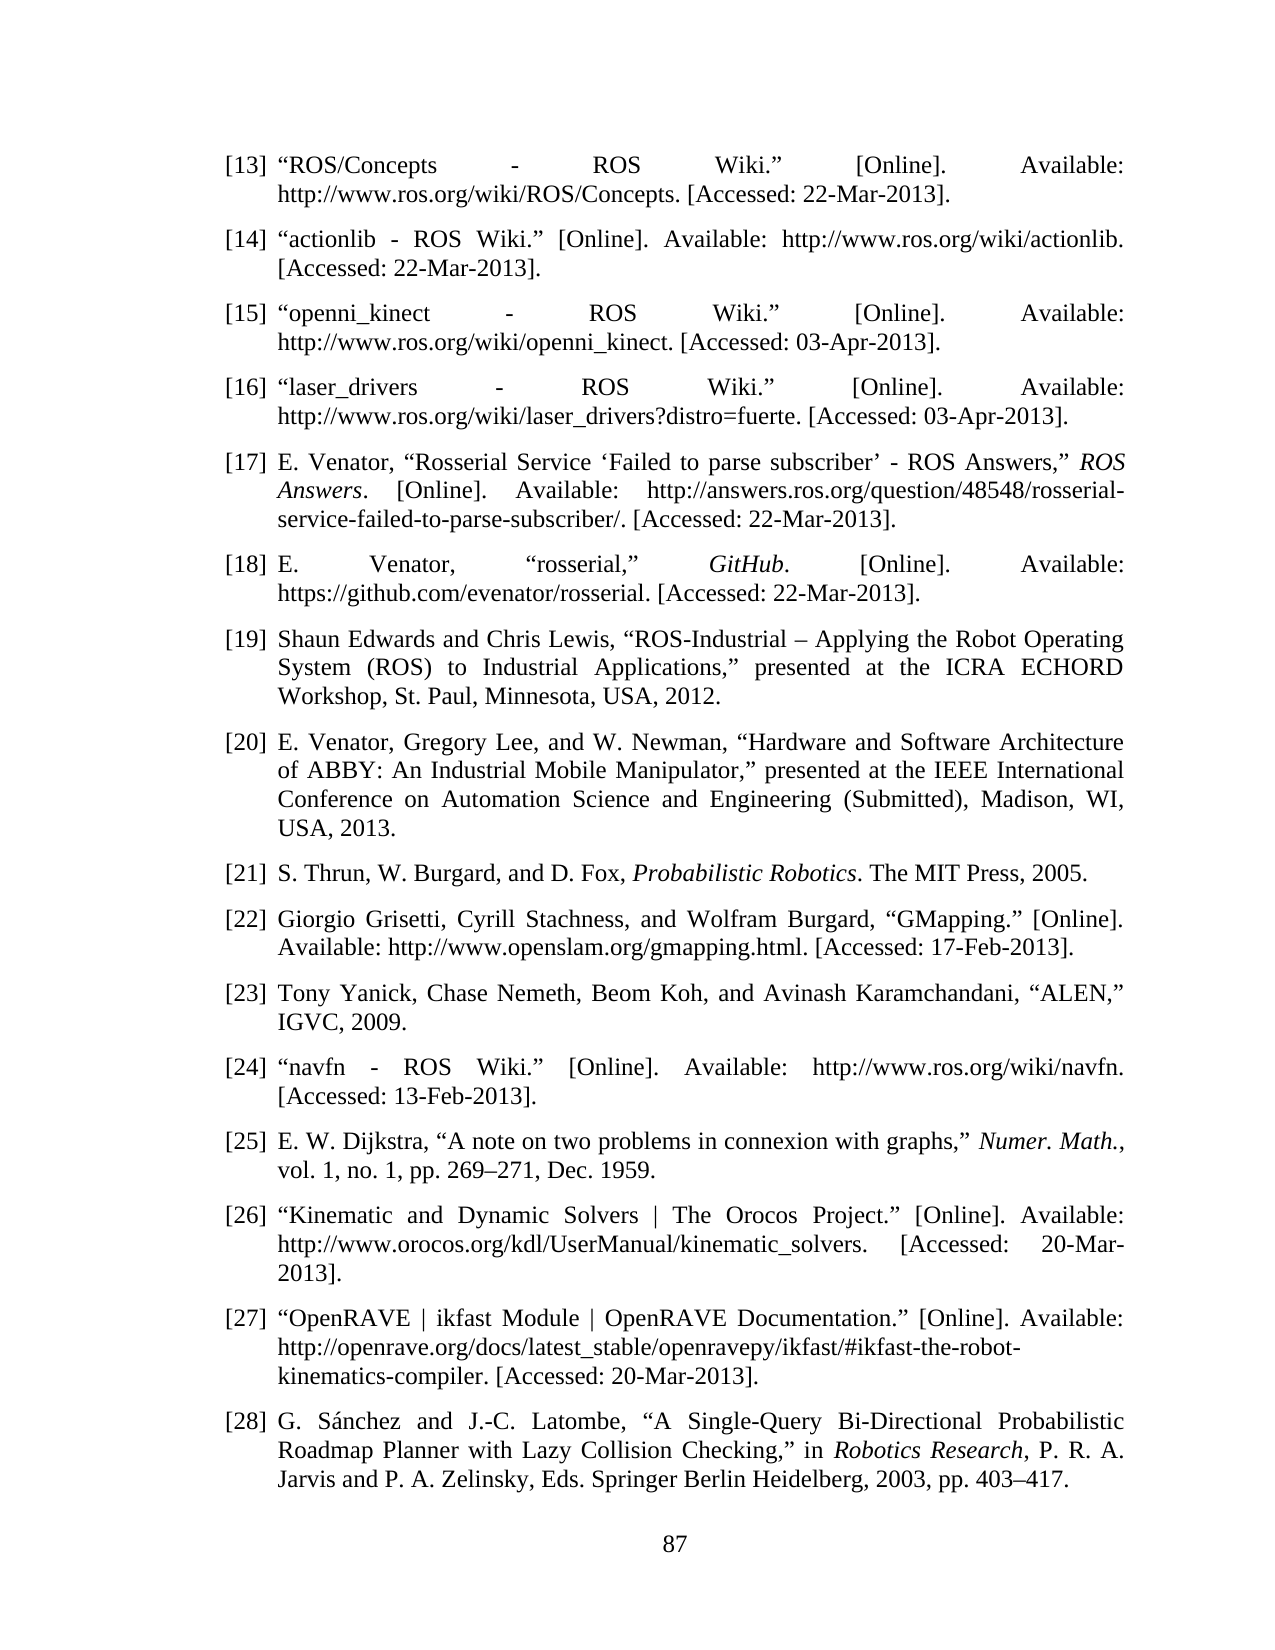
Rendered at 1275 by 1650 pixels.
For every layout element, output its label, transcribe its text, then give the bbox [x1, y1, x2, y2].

text [28] G. Sánchez and J.-C. Latombe, “A Single-Query Bi-Directional Probabilistic Roadmap Planner with Lazy Collision Checking,” in Robotics Research, P. R. A. Jarvis and P. A. Zelinsky, Eds. Springer Berlin Heidelberg, 2003, pp. 403–417. [225, 1406, 1125, 1492]
text [15] “openni_kinect - ROS Wiki.” [Online]. Available: http://www.ros.org/wiki/openni_kinect. [Accessed: 03-Apr-2013]. [225, 298, 1125, 356]
text [25] E. W. Dijkstra, “A note on two problems in connexion with graphs,” Numer. Math., vol. 1, no. 1, pp. 269–271, Dec. 1959. [225, 1126, 1125, 1184]
text [26] “Kinematic and Dynamic Solvers | The Orocos Project.” [Online]. Available: http://www.orocos.org/kdl/UserManual/kinematic_solvers. [Accessed: 20-Mar-2013]. [225, 1200, 1125, 1287]
text [18] E. Venator, “rosserial,” GitHub. [Online]. Available: https://github.com/evenator/rosserial. [Accessed: 22-Mar-2013]. [225, 549, 1125, 607]
text [23] Tony Yanick, Chase Nemeth, Beom Koh, and Avinash Karamchandani, “ALEN,” IGVC, 2009. [225, 978, 1125, 1035]
text [17] E. Venator, “Rosserial Service ‘Failed to parse subscriber’ - ROS Answers,” ROS Answers. [Online]. Available: http://answers.ros.org/question/48548/rosserial-service-failed-to-parse-subscriber/. [Accessed: 22-Mar-2013]. [225, 447, 1125, 533]
text [24] “navfn - ROS Wiki.” [Online]. Available: http://www.ros.org/wiki/navfn. [Accessed: 13-Feb-2013]. [225, 1052, 1125, 1109]
text [13] “ROS/Concepts - ROS Wiki.” [Online]. Available: http://www.ros.org/wiki/ROS/Concepts. [Accessed: 22-Mar-2013]. [225, 150, 1125, 207]
text [16] “laser_drivers - ROS Wiki.” [Online]. Available: http://www.ros.org/wiki/laser_drivers?distro=fuerte. [Accessed: 03-Apr-2013]. [225, 372, 1125, 430]
text [19] Shaun Edwards and Chris Lewis, “ROS-Industrial – Applying the Robot Operating System (ROS) to Industrial Applications,” presented at the ICRA ECHORD Workshop, St. Paul, Minnesota, USA, 2012. [225, 624, 1125, 710]
text [20] E. Venator, Gregory Lee, and W. Newman, “Hardware and Software Architecture of ABBY: An Industrial Mobile Manipulator,” presented at the IEEE International Conference on Automation Science and Engineering (Submitted), Madison, WI, USA, 2013. [225, 727, 1125, 842]
text [27] “OpenRAVE | ikfast Module | OpenRAVE Documentation.” [Online]. Available: http://openrave.org/docs/latest_stable/openravepy/ikfast/#ikfast-the-robot-kinematics-compiler. [Accessed: 20-Mar-2013]. [225, 1303, 1125, 1389]
text [21] S. Thrun, W. Burgard, and D. Fox, Probabilistic Robotics. The MIT Press, 2005. [225, 858, 1125, 887]
text [22] Giorgio Grisetti, Cyrill Stachness, and Wolfram Burgard, “GMapping.” [Online]. Available: http://www.openslam.org/gmapping.html. [Accessed: 17-Feb-2013]. [225, 904, 1125, 961]
text [14] “actionlib - ROS Wiki.” [Online]. Available: http://www.ros.org/wiki/actionlib. [Accessed: 22-Mar-2013]. [225, 224, 1125, 282]
